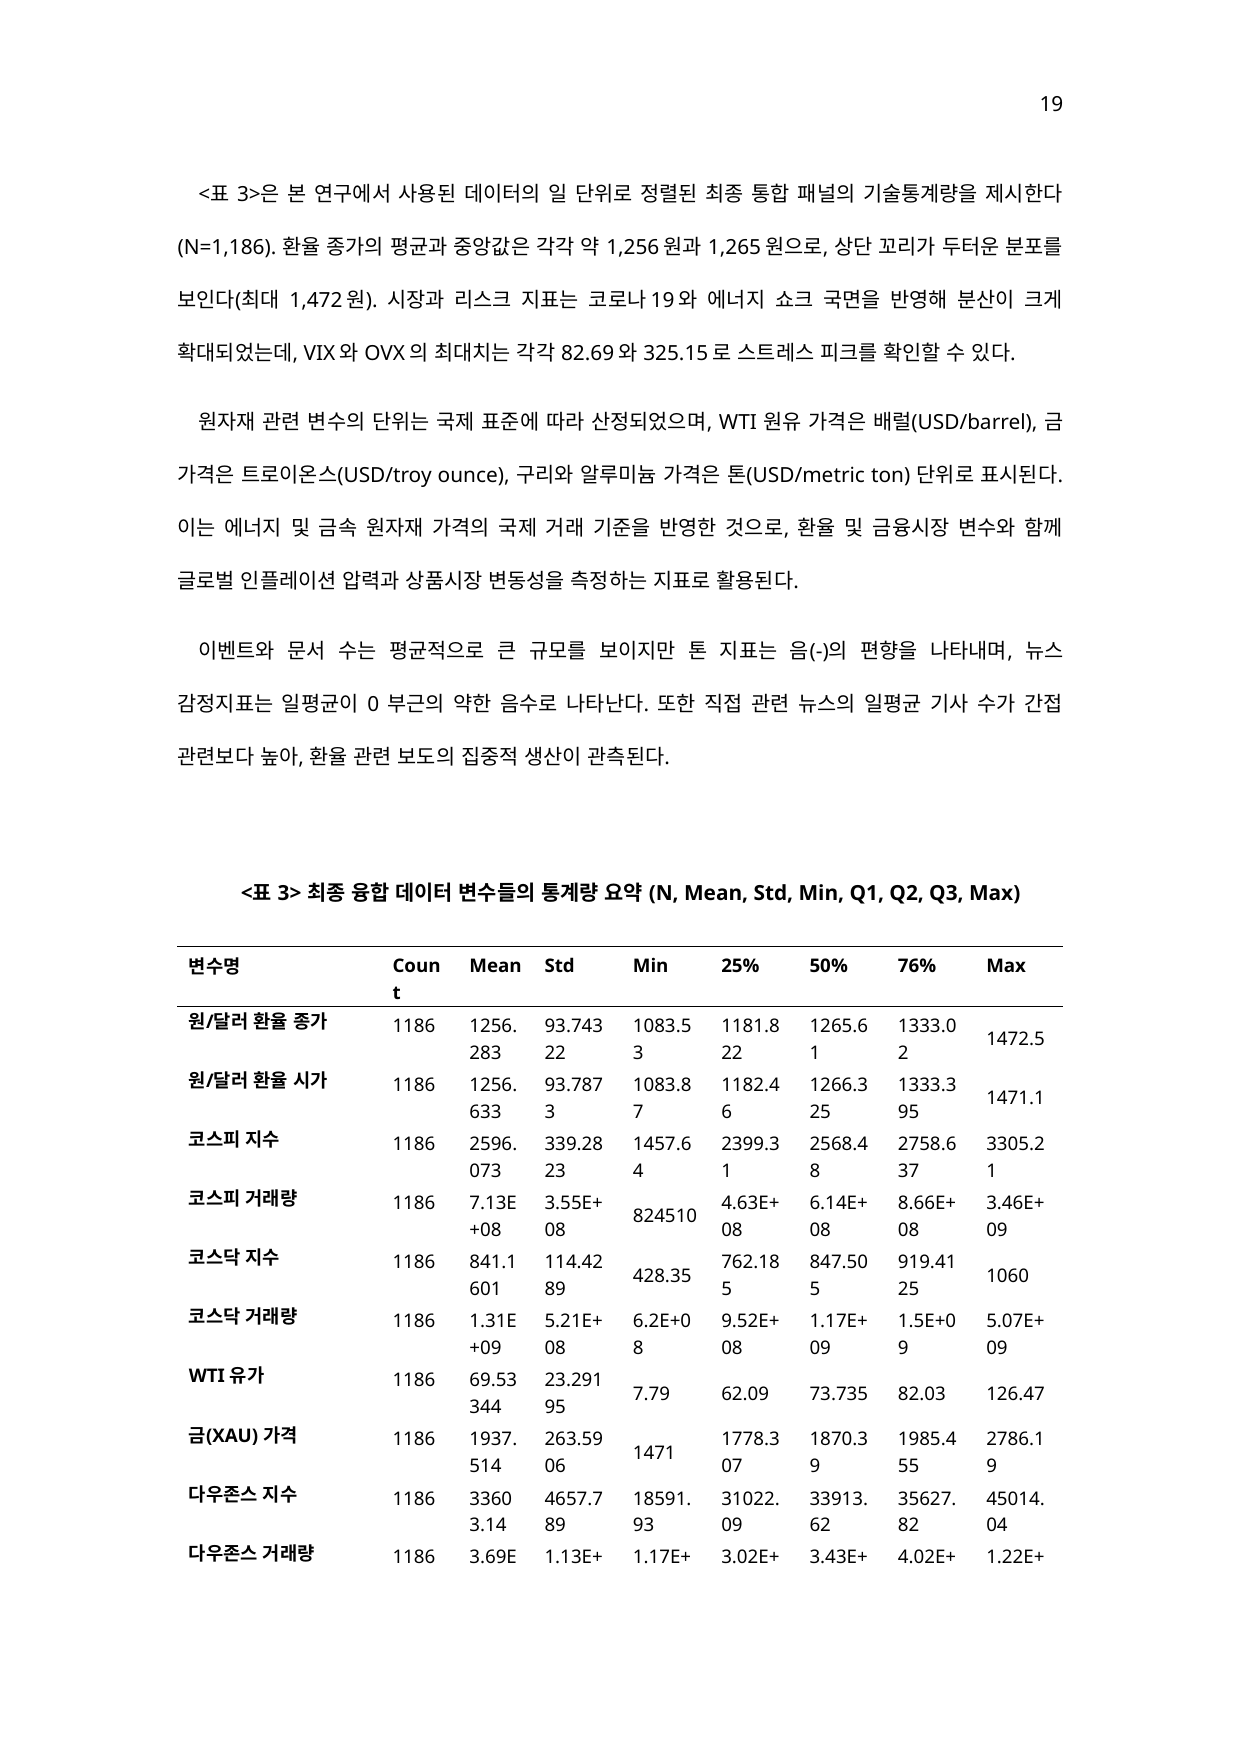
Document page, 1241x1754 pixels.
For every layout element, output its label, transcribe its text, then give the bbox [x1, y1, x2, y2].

table_cell 2758.637 [886, 1125, 975, 1184]
table_cell 1472.5 [975, 1007, 1063, 1066]
table_cell 9.52E+08 [710, 1302, 798, 1361]
table_cell 3.55E+08 [533, 1184, 621, 1243]
table_cell 2596.073 [458, 1125, 533, 1184]
table_cell 1060 [975, 1243, 1063, 1302]
table_cell 93.7873 [533, 1066, 621, 1125]
table_cell 2399.31 [710, 1125, 798, 1184]
table_cell 1186 [381, 1361, 458, 1420]
table_cell 원/달러 환율 종가 [177, 1007, 381, 1066]
table_cell 6.14E+08 [798, 1184, 886, 1243]
table_cell 1186 [381, 1420, 458, 1479]
table_cell 1985.455 [886, 1420, 975, 1479]
table_cell 1333.02 [886, 1007, 975, 1066]
table_cell 841.1601 [458, 1243, 533, 1302]
table_cell 919.4125 [886, 1243, 975, 1302]
table_cell 762.185 [710, 1243, 798, 1302]
table_cell 3305.21 [975, 1125, 1063, 1184]
table_cell 69.53344 [458, 1361, 533, 1420]
table_cell 1333.395 [886, 1066, 975, 1125]
table_header Mean [458, 947, 533, 1006]
table_header Std [533, 947, 621, 1006]
table_cell 1.31E+09 [458, 1302, 533, 1361]
table_cell 5.21E+08 [533, 1302, 621, 1361]
table_cell 1256.633 [458, 1066, 533, 1125]
table_cell 8.66E+08 [886, 1184, 975, 1243]
table_cell 7.13E+08 [458, 1184, 533, 1243]
table_cell 339.2823 [533, 1125, 621, 1184]
table_cell 1182.46 [710, 1066, 798, 1125]
table_cell 1186 [381, 1125, 458, 1184]
table_cell 3.69E+08 [458, 1538, 533, 1571]
table_cell 1.17E+09 [798, 1302, 886, 1361]
table_cell 82.03 [886, 1361, 975, 1420]
table_cell 1186 [381, 1184, 458, 1243]
table_cell 93.74322 [533, 1007, 621, 1066]
table_cell 코스닥 거래량 [177, 1302, 381, 1361]
table_cell 7.79 [621, 1361, 710, 1420]
table_cell 코스피 지수 [177, 1125, 381, 1184]
table_cell 1.5E+09 [886, 1302, 975, 1361]
table_cell 1186 [381, 1007, 458, 1066]
table_cell 1471.1 [975, 1066, 1063, 1125]
table_cell 코스닥 지수 [177, 1243, 381, 1302]
table_cell 5.07E+09 [975, 1302, 1063, 1361]
table_cell 6.2E+08 [621, 1302, 710, 1361]
table_cell 126.47 [975, 1361, 1063, 1420]
table_cell 1256.283 [458, 1007, 533, 1066]
table_cell 코스피 거래량 [177, 1184, 381, 1243]
table_cell 4.63E+08 [710, 1184, 798, 1243]
table_cell 33913.62 [798, 1479, 886, 1538]
table_cell 1186 [381, 1479, 458, 1538]
table_cell 1083.87 [621, 1066, 710, 1125]
table_cell 18591.93 [621, 1479, 710, 1538]
text <표 3> 최종 융합 데이터 변수들의 통계량 요약 (N, Mean, Std, Min, Q1, Q2, Q3, Max) [177, 876, 1063, 906]
table_header Count [381, 947, 458, 1006]
table_cell 4657.789 [533, 1479, 621, 1538]
table_cell 1.17E+08 [621, 1538, 710, 1571]
table_cell 847.505 [798, 1243, 886, 1302]
table_cell 62.09 [710, 1361, 798, 1420]
table_cell 다우존스 거래량 [177, 1538, 381, 1571]
table_cell 3.46E+09 [975, 1184, 1063, 1243]
table_cell 1.22E+09 [975, 1538, 1063, 1571]
table_header Min [621, 947, 710, 1006]
table_cell 4.02E+08 [886, 1538, 975, 1571]
table_cell 3.43E+08 [798, 1538, 886, 1571]
text 이벤트와 문서 수는 평균적으로 큰 규모를 보이지만 톤 지표는 음(-)의 편향을 나타내며, 뉴스 감정지표는 일평균이 0 부근의 약한 음수로 나타난다. 또한 직접 관련 뉴스의 일평균 기사 수가 간접 관련보다 높아, 환율 관련 보도의 집중적 생산이 관측된다. [177, 634, 1063, 770]
table_cell 1265.61 [798, 1007, 886, 1066]
table_header 76% [886, 947, 975, 1006]
table_header 50% [798, 947, 886, 1006]
text <표 3>은 본 연구에서 사용된 데이터의 일 단위로 정렬된 최종 통합 패널의 기술통계량을 제시한다(N=1,186). 환율 종가의 평균과 중앙값은 각각 약 1,256원과 1,265원으로, 상단 꼬리가 두터운 분포를 보인다(최대 1,472원). 시장과 리스크 지표는 코로나19와 에너지 쇼크 국면을 반영해 분산이 크게 확대되었는데, VIX와 OVX의 최대치는 각각 82.69와 325.15로 스트레스 피크를 확인할 수 있다. [177, 177, 1063, 366]
table_cell 1.13E+08 [533, 1538, 621, 1571]
table_cell 263.5906 [533, 1420, 621, 1479]
table_cell 1083.53 [621, 1007, 710, 1066]
table_cell 1457.64 [621, 1125, 710, 1184]
table_cell 1778.307 [710, 1420, 798, 1479]
table_cell 금(XAU) 가격 [177, 1420, 381, 1479]
table_cell 428.35 [621, 1243, 710, 1302]
table_cell 1870.39 [798, 1420, 886, 1479]
table_cell 33603.14 [458, 1479, 533, 1538]
table_cell 45014.04 [975, 1479, 1063, 1538]
table_cell 원/달러 환율 시가 [177, 1066, 381, 1125]
table_cell 2568.48 [798, 1125, 886, 1184]
table_header Max [975, 947, 1063, 1006]
table_cell 35627.82 [886, 1479, 975, 1538]
table_cell 3.02E+08 [710, 1538, 798, 1571]
table_cell WTI 유가 [177, 1361, 381, 1420]
table_cell 23.29195 [533, 1361, 621, 1420]
table_cell 114.4289 [533, 1243, 621, 1302]
table_cell 824510 [621, 1184, 710, 1243]
table_header 25% [710, 947, 798, 1006]
table_cell 다우존스 지수 [177, 1479, 381, 1538]
table_cell 1186 [381, 1243, 458, 1302]
table_cell 1186 [381, 1302, 458, 1361]
table_cell 1186 [381, 1066, 458, 1125]
table_header 변수명 [177, 947, 381, 1006]
table_cell 73.735 [798, 1361, 886, 1420]
table_cell 1937.514 [458, 1420, 533, 1479]
table_cell 1186 [381, 1538, 458, 1571]
table_cell 2786.19 [975, 1420, 1063, 1479]
table_cell 31022.09 [710, 1479, 798, 1538]
table_cell 1266.325 [798, 1066, 886, 1125]
text 원자재 관련 변수의 단위는 국제 표준에 따라 산정되었으며, WTI 원유 가격은 배럴(USD/barrel), 금 가격은 트로이온스(USD/troy ounce), 구리와 알루미늄 가격은 톤(USD/metric ton) 단위로 표시된다. 이는 에너지 및 금속 원자재 가격의 국제 거래 기준을 반영한 것으로, 환율 및 금융시장 변수와 함께 글로벌 인플레이션 압력과 상품시장 변동성을 측정하는 지표로 활용된다. [177, 406, 1063, 595]
table_cell 1471 [621, 1420, 710, 1479]
table_cell 1181.822 [710, 1007, 798, 1066]
